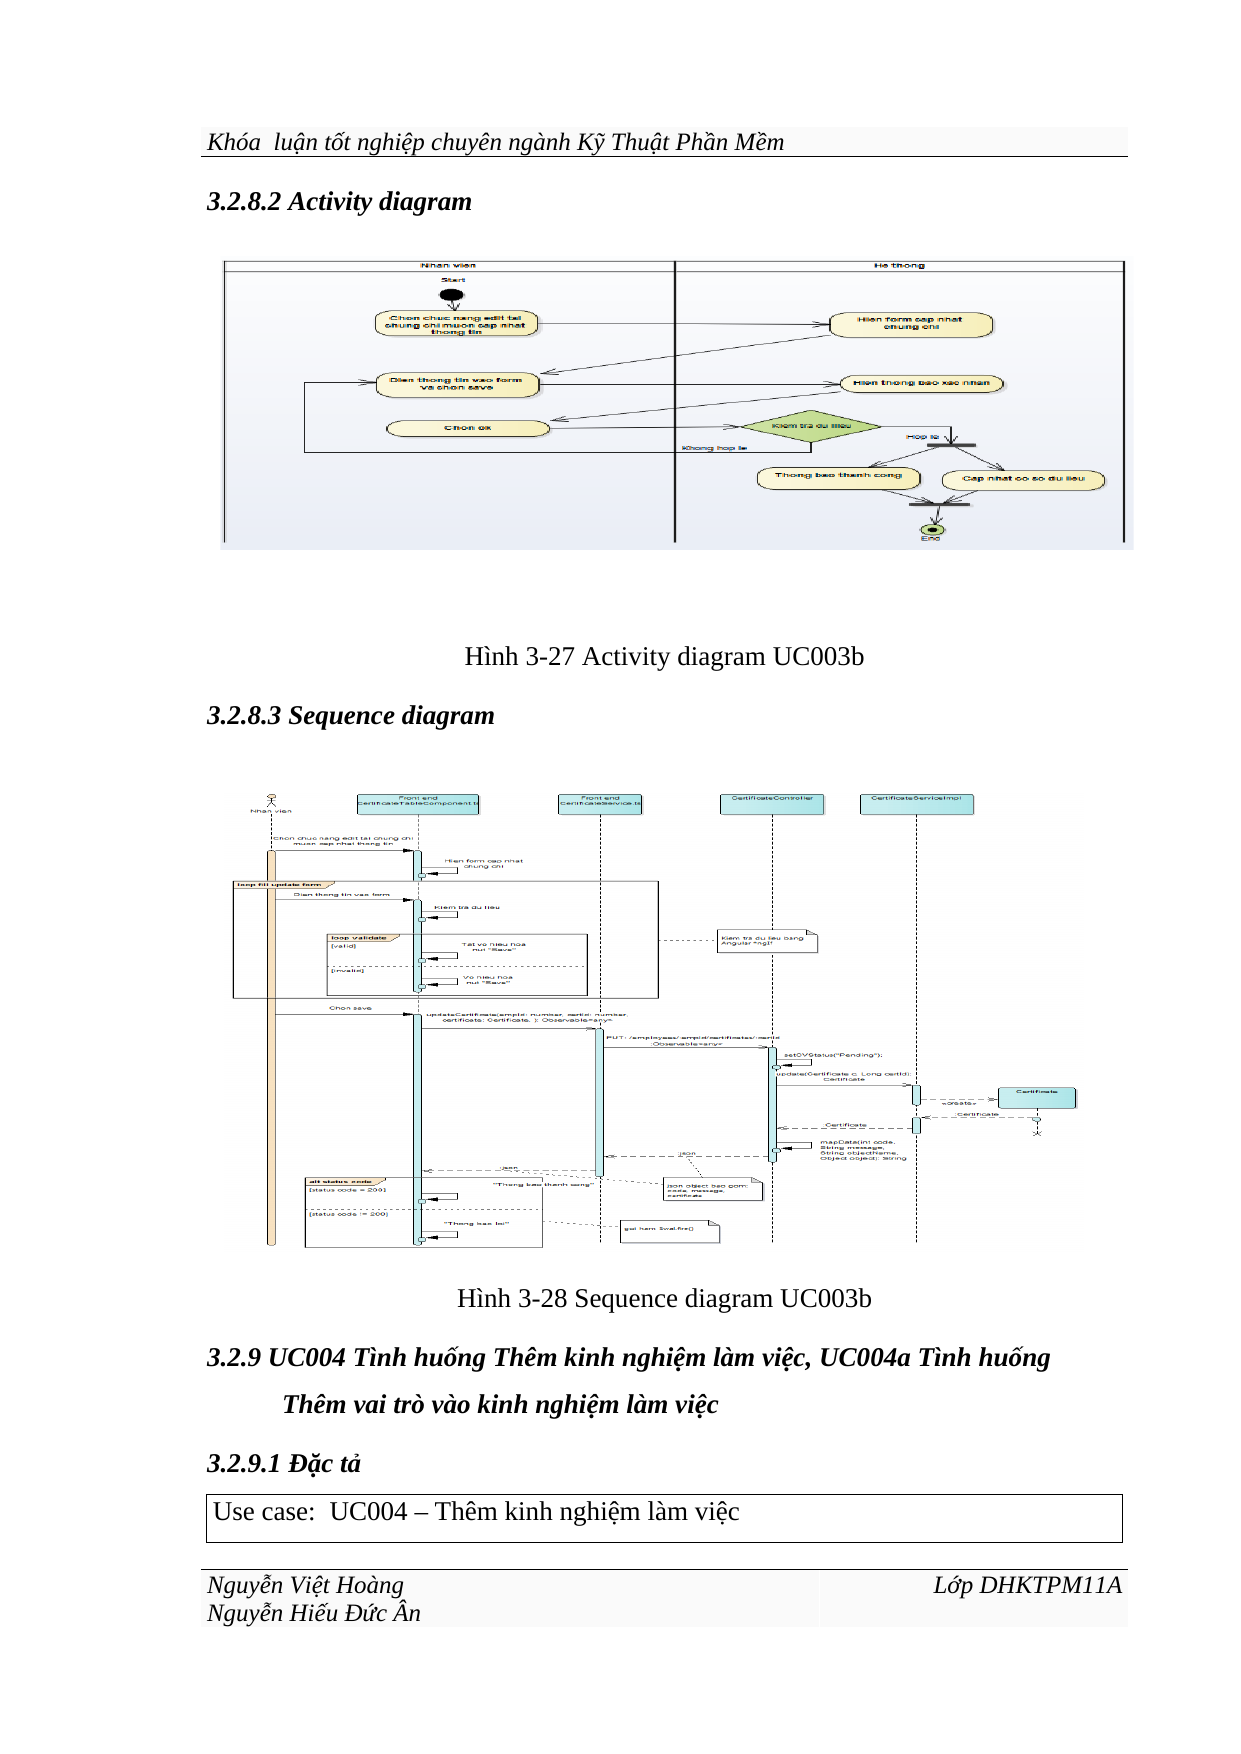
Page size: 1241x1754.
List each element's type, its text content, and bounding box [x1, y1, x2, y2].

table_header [207, 1495, 1122, 1542]
subtitle Đặc tả [207, 1447, 1122, 1478]
subtitle Activity diagram [207, 185, 1122, 216]
picture [223, 791, 1085, 805]
subtitle Sequence diagram [207, 699, 1122, 730]
picture [220, 256, 1134, 550]
subtitle UC004 Tình huống Thêm kinh nghiệm làm việc, UC004a Tình huống Thêm vai trò vào kinh nghiệm làm việc [207, 1341, 1122, 1419]
